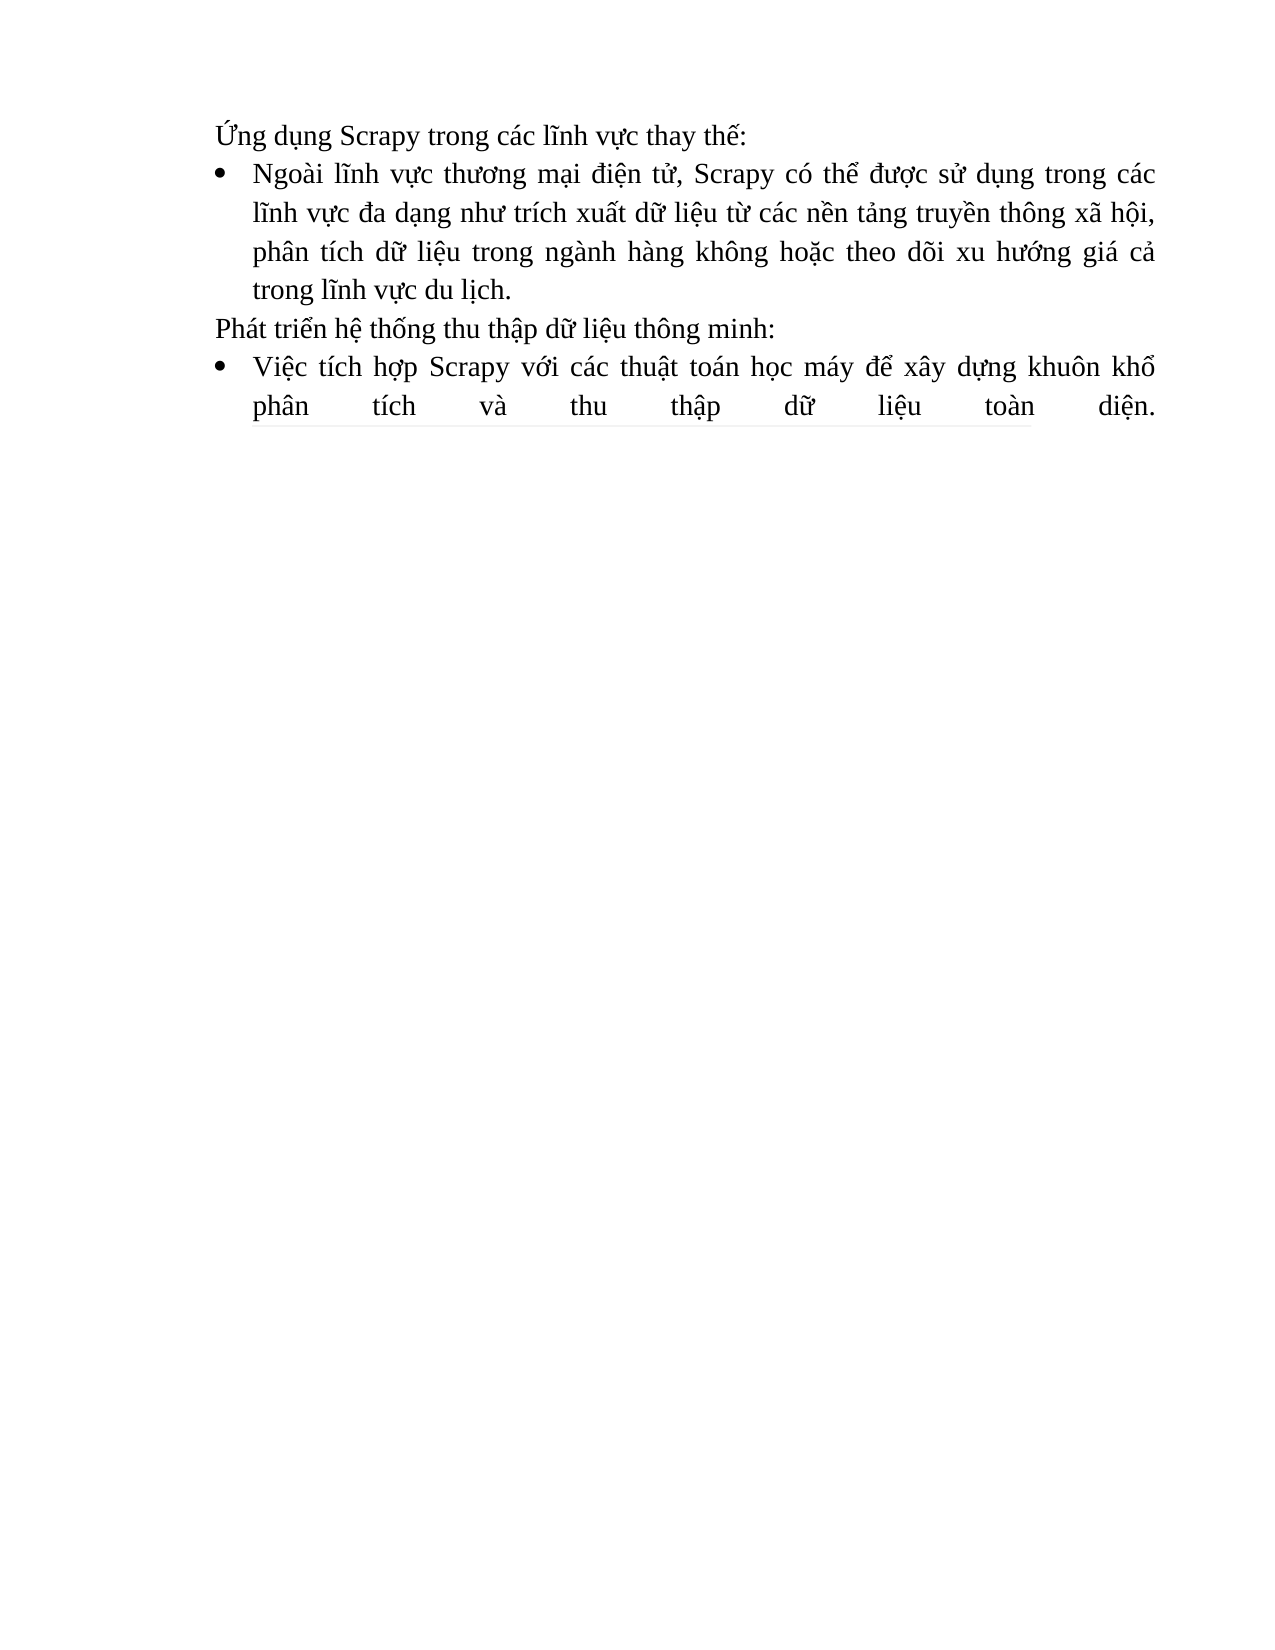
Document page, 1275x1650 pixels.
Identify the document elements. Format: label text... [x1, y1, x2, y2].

text Phát triển hệ thống thu thập dữ liệu thông minh: [177, 311, 1157, 344]
list Việc tích hợp Scrapy với các thuật toán học máy để xây dựng khuôn khổ phân tích và thu thập dữ liệu toàn diện. [215, 349, 1157, 455]
text Ứng dụng Scrapy trong các lĩnh vực thay thế: [177, 118, 1157, 152]
list Ngoài lĩnh vực thương mại điện tử, Scrapy có thể được sử dụng trong các lĩnh vực đa dạng như trích xuất dữ liệu từ các nền tảng truyền thông xã hội, phân tích dữ liệu trong ngành hàng không hoặc theo dõi xu hướng giá cả trong lĩnh vực du lịch. [215, 157, 1157, 306]
